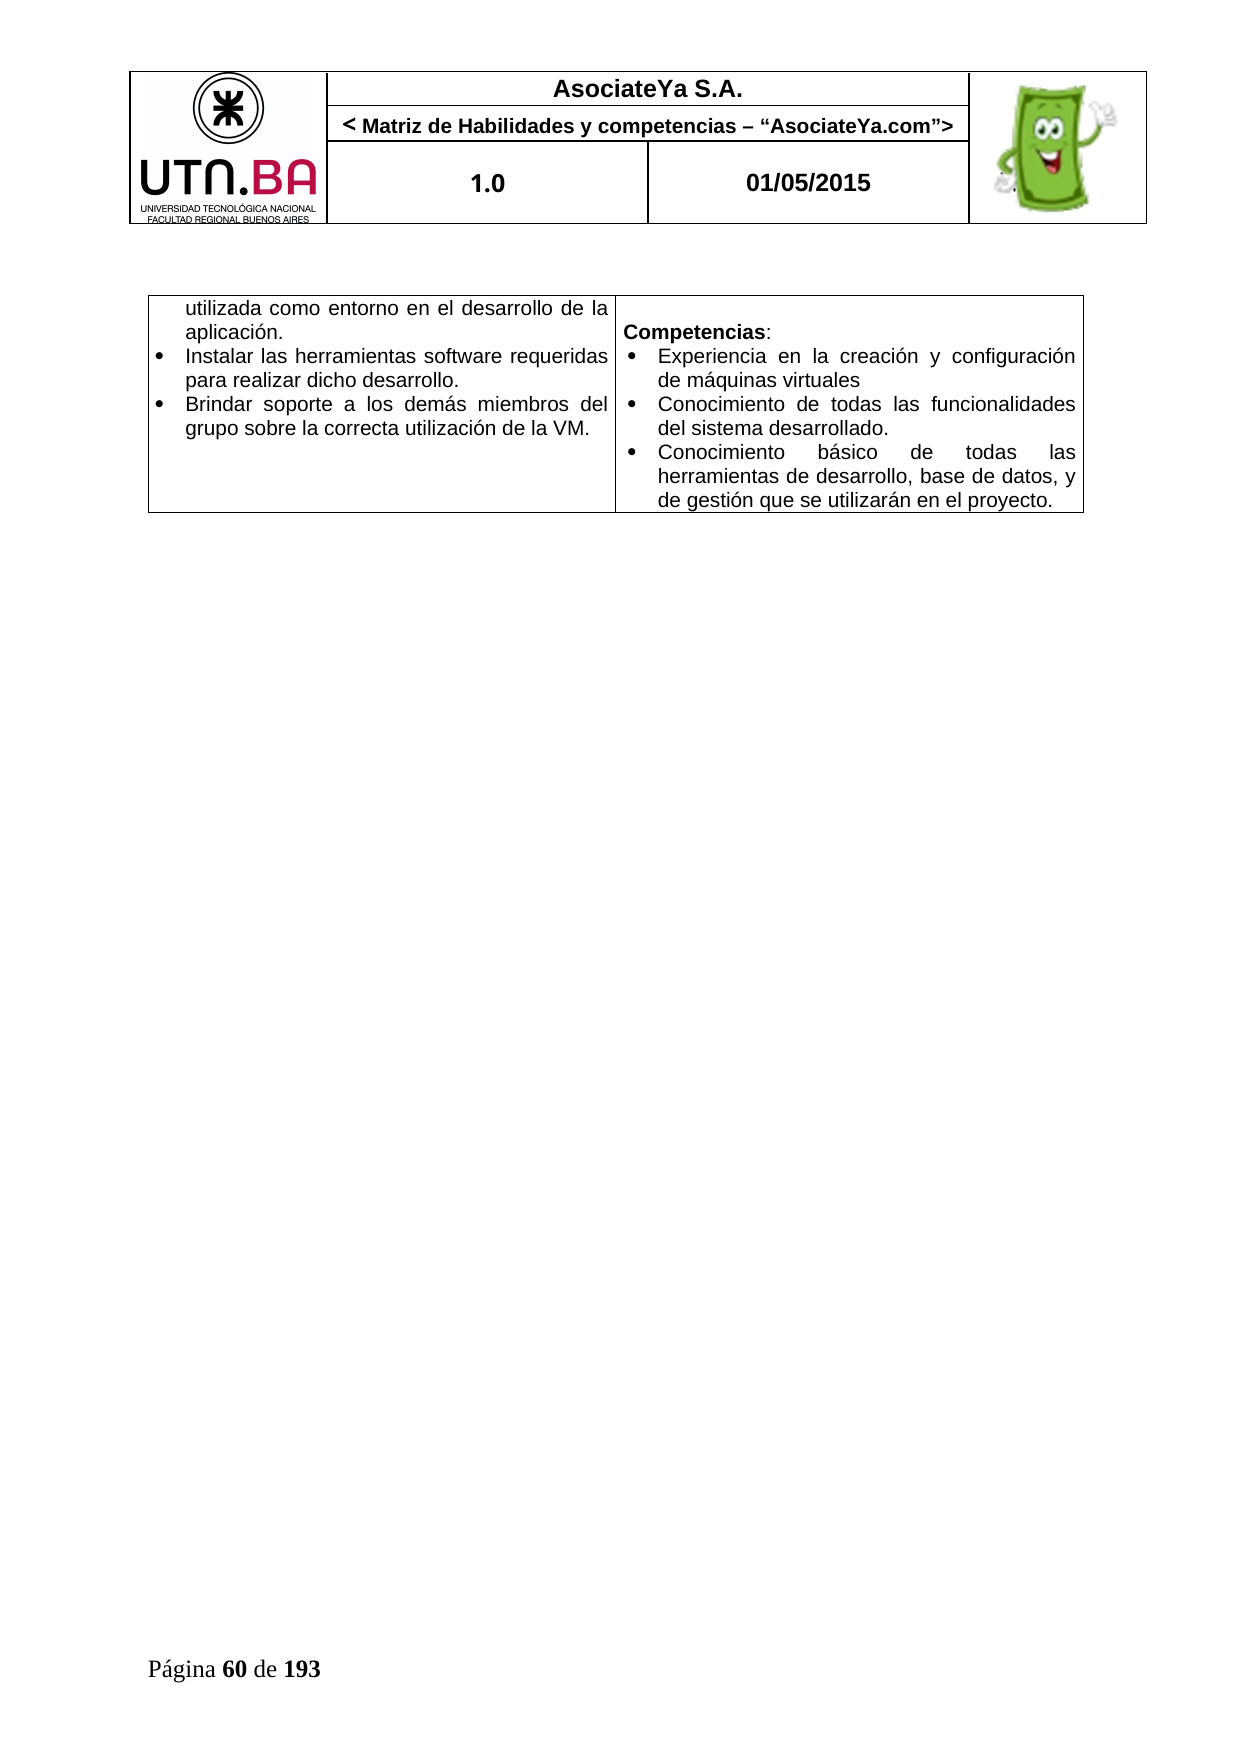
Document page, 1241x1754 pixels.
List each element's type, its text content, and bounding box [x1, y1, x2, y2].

picture [982, 78, 1126, 217]
picture [141, 72, 316, 223]
